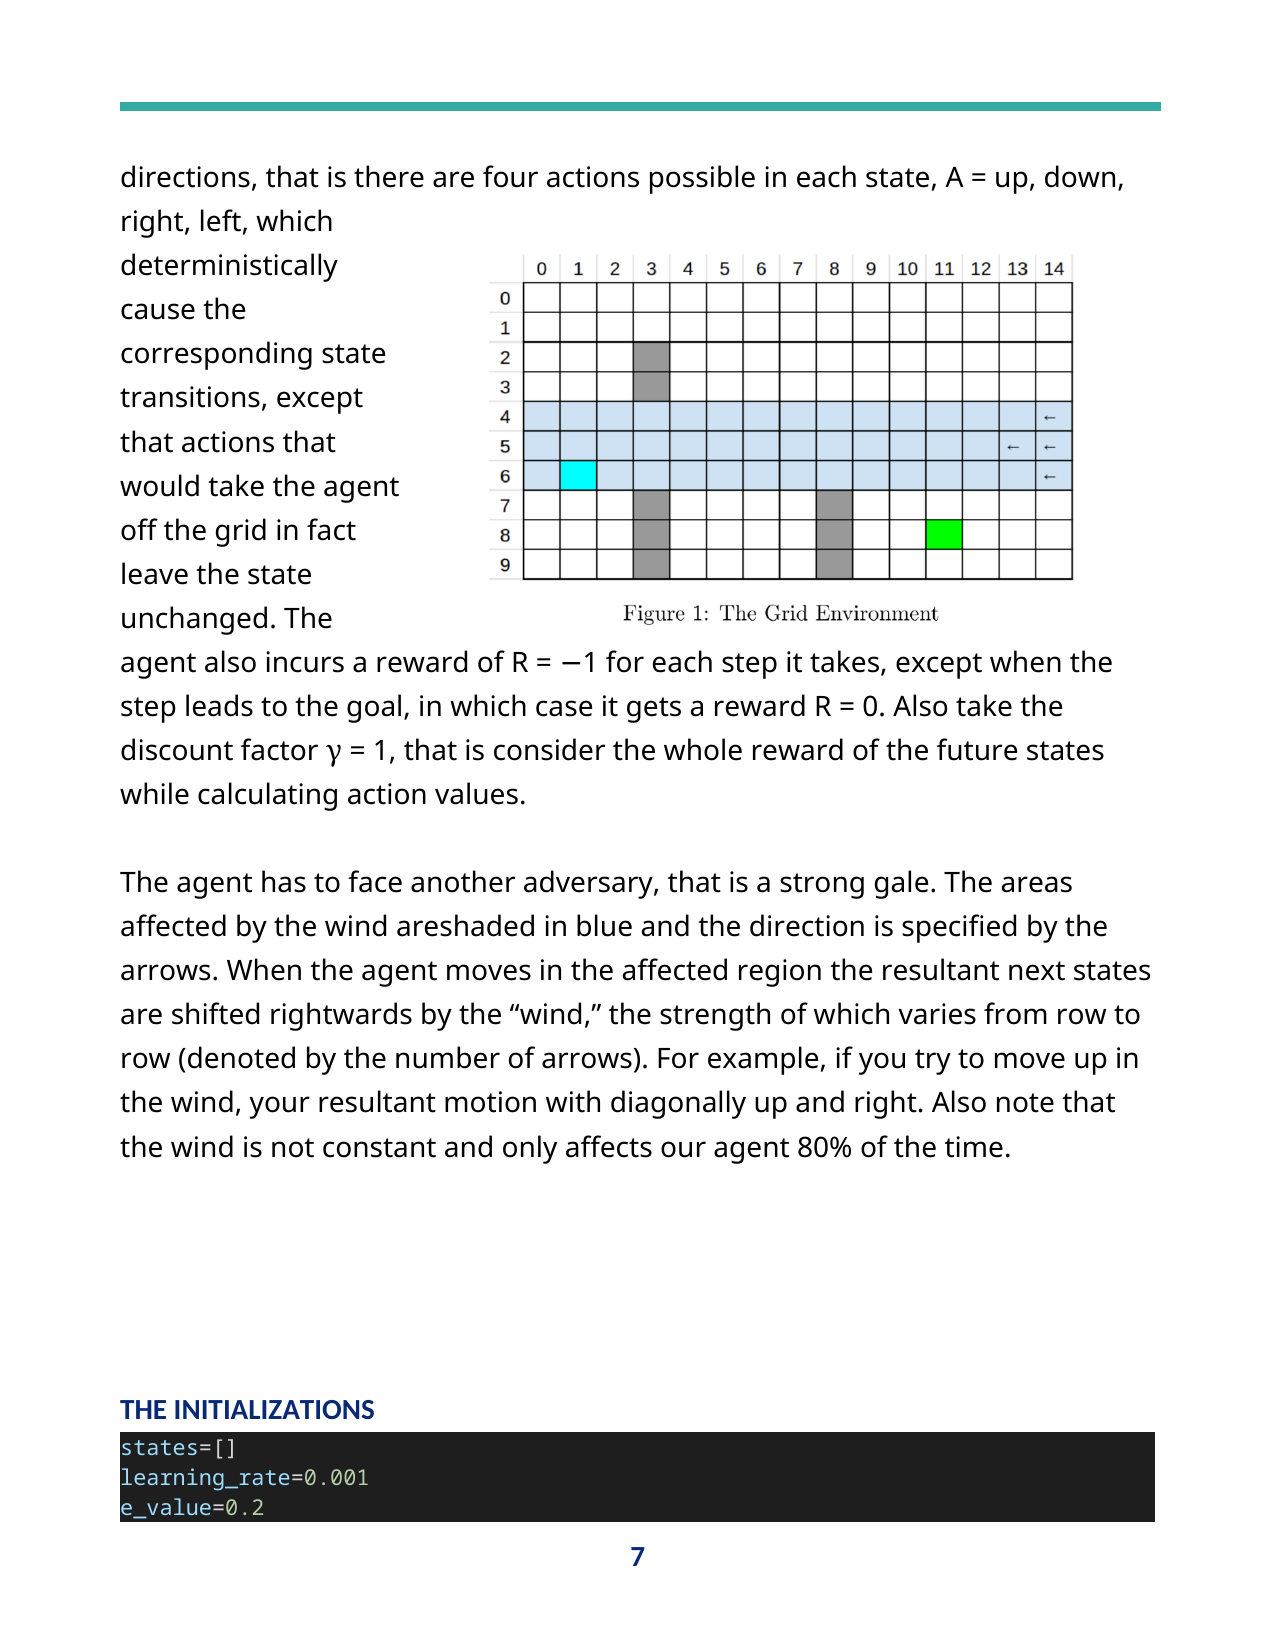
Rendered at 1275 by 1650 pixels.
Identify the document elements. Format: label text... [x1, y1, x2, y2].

picture [432, 232, 1128, 636]
text The agent has to face another adversary, that is a strong gale. The areas affected by the wind areshaded in blue and the direction is specified by the arrows. When the agent moves in the affected region the resultant next states are shifted rightwards by the “wind,” the strength of which varies from row to row (denoted by the number of arrows). For example, if you try to move up in the wind, your resultant motion with diagonally up and right. Also note that the wind is not constant and only affects our agent 80% of the time. [120, 862, 1155, 1165]
text THE INITIALIZATIONS [120, 1391, 1155, 1427]
text states=[] [120, 1432, 1155, 1462]
text e_value=0.2 [120, 1492, 1155, 1522]
text learning_rate=0.001 [120, 1462, 1155, 1492]
